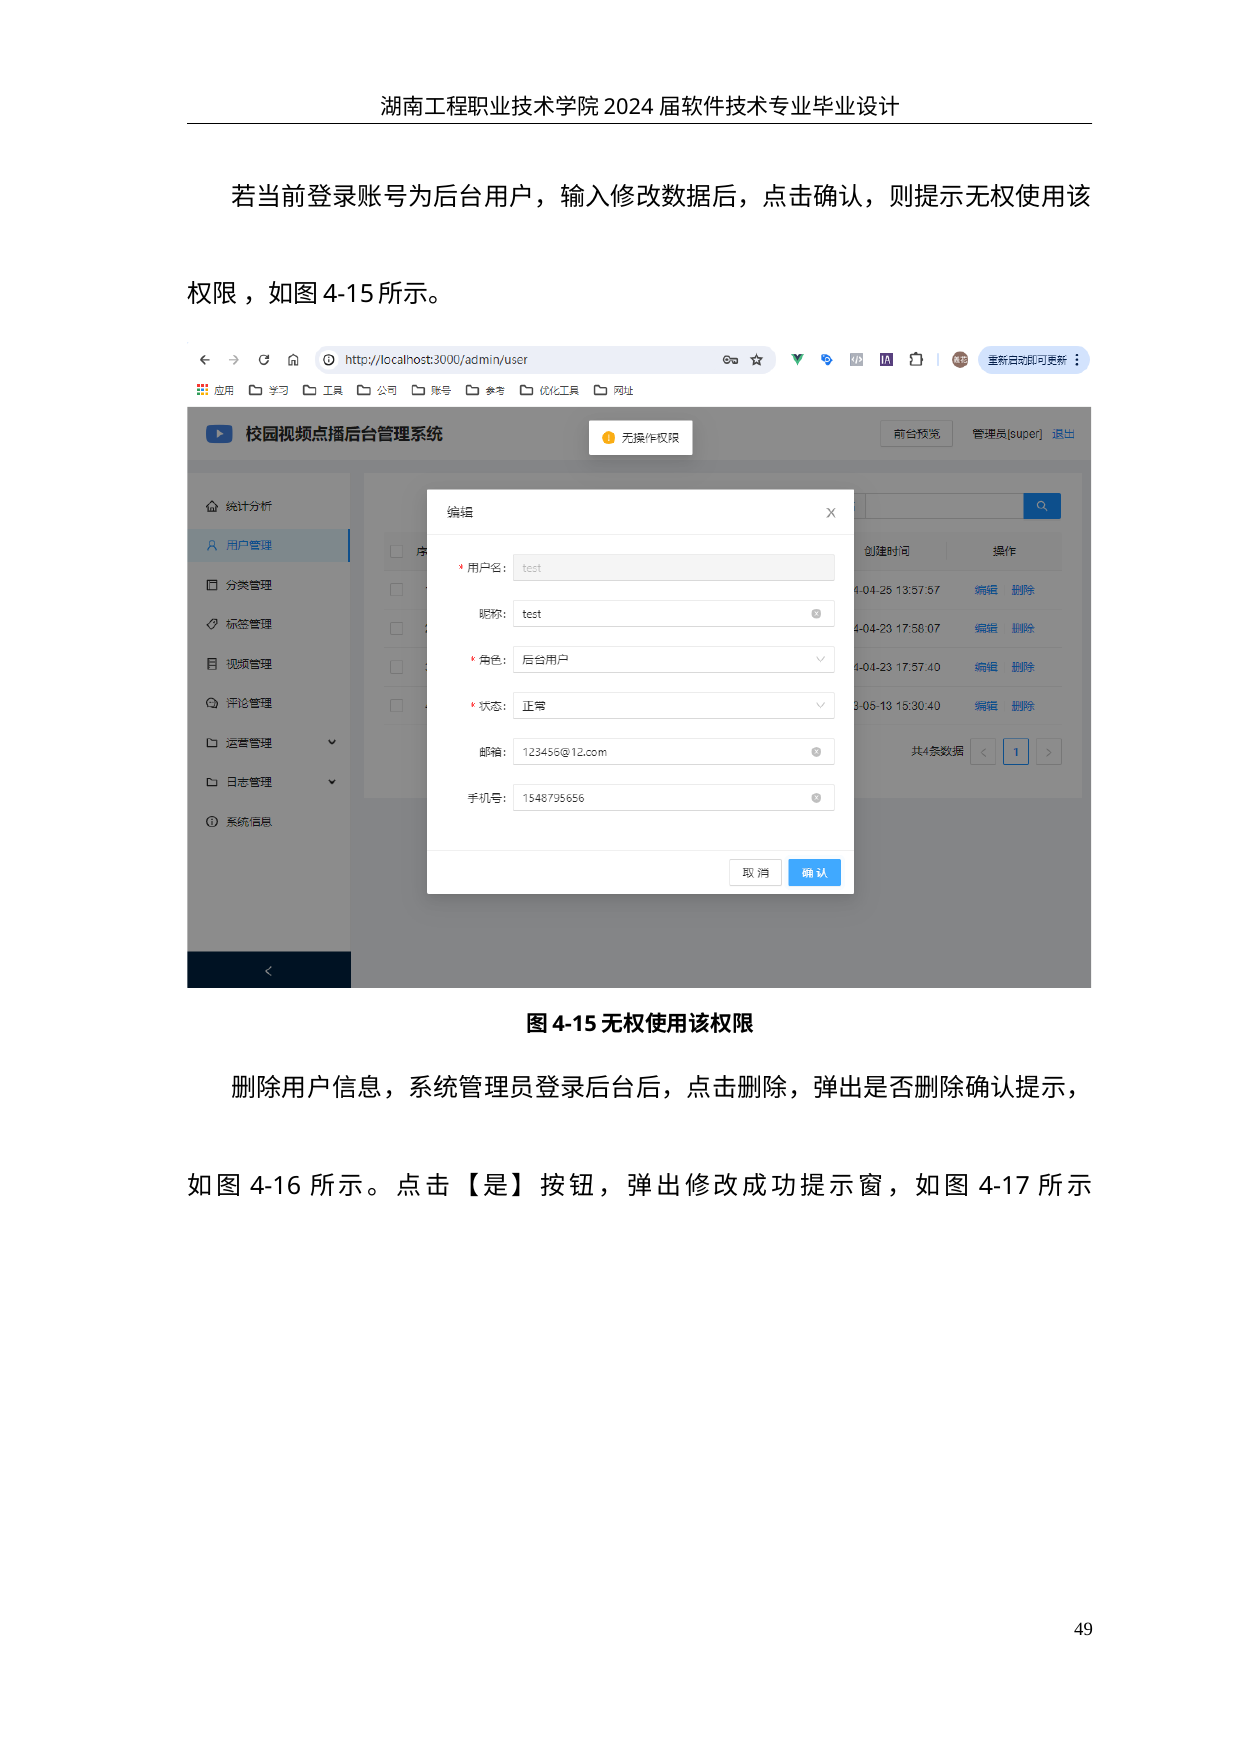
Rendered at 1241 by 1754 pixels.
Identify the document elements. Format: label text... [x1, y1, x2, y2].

picture [187, 342, 1092, 988]
text 删除用户信息，系统管理员登录后台后，点击删除，弹出是否删除确认提示，如图4-16所示。点击【是】按钮，弹出修改成功提示窗，如图4-17所示 [187, 1053, 1092, 1216]
text 图4-15无权使用该权限 [187, 1005, 1092, 1038]
text 若当前登录账号为后台用户，输入修改数据后，点击确认，则提示无权使用该权限 ，如图4-15所示。 [187, 162, 1092, 324]
